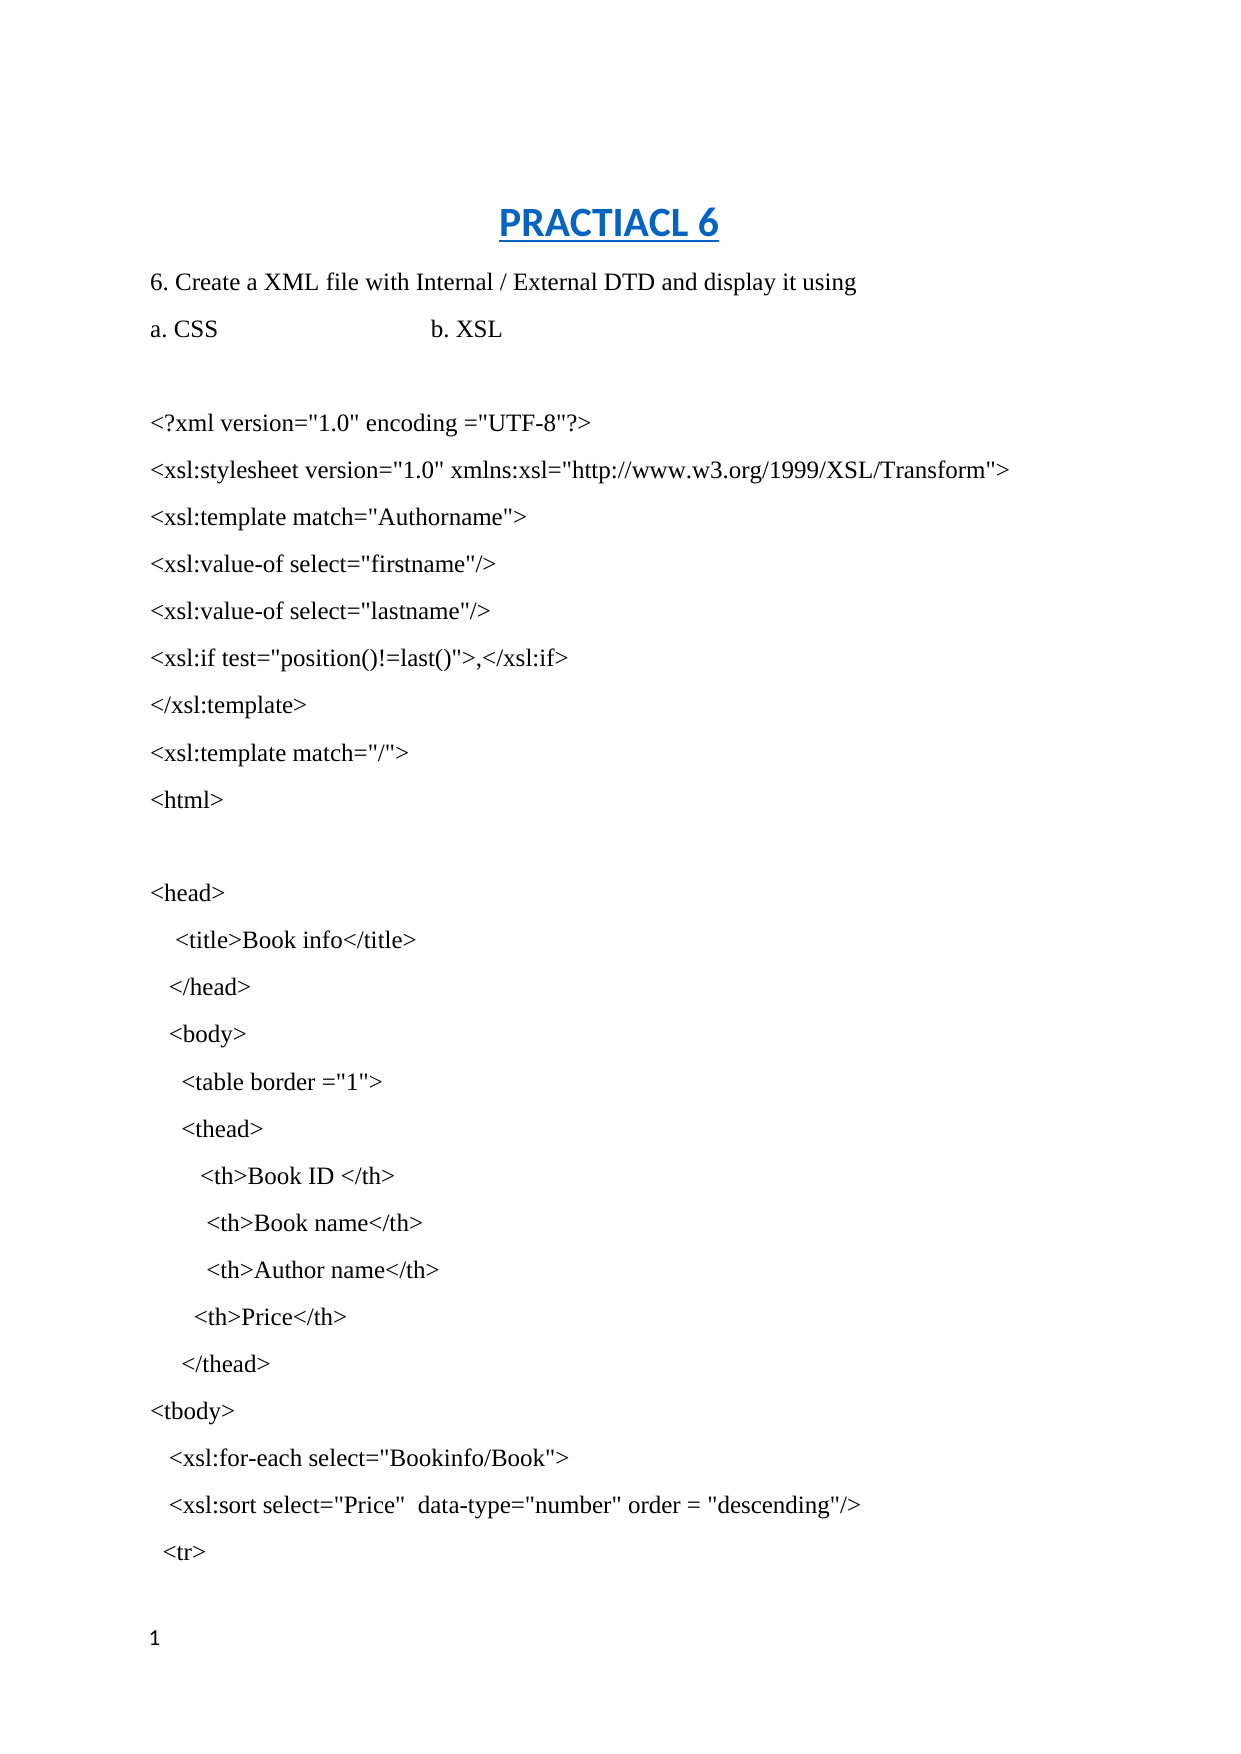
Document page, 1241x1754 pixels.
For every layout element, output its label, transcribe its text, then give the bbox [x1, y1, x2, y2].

text <xsl:for-each select="Bookinfo/Book"> [150, 1443, 1090, 1472]
text <tr> [150, 1537, 1090, 1566]
text </head> [150, 972, 1090, 1001]
text <tbody> [150, 1396, 1090, 1425]
text <body> [150, 1019, 1090, 1048]
text </thead> [150, 1349, 1090, 1378]
text <xsl:sort select="Price" data-type="number" order = "descending"/> [150, 1490, 1090, 1519]
text </xsl:template> [150, 691, 1090, 719]
text <thead> [150, 1114, 1090, 1142]
text <html> [150, 785, 1090, 813]
text PRACTIACL 6 [150, 196, 1090, 247]
text <th>Book ID </th> [150, 1161, 1090, 1189]
text <xsl:stylesheet version="1.0" xmlns:xsl="http://www.w3.org/1999/XSL/Transform"> [150, 455, 1090, 484]
text <?xml version="1.0" encoding ="UTF-8"?> [150, 408, 1090, 437]
text <th>Book name</th> [150, 1208, 1090, 1237]
text <head> [150, 878, 1090, 907]
text <xsl:if test="position()!=last()">,</xsl:if> [150, 643, 1090, 672]
text 6. Create a XML file with Internal / External DTD and display it using [150, 267, 1090, 296]
text <th>Price</th> [150, 1302, 1090, 1331]
text <xsl:template match="/"> [150, 738, 1090, 766]
text <table border ="1"> [150, 1067, 1090, 1095]
text <th>Author name</th> [150, 1255, 1090, 1284]
text <title>Book info</title> [150, 925, 1090, 954]
text <xsl:value-of select="lastname"/> [150, 596, 1090, 625]
text <xsl:value-of select="firstname"/> [150, 549, 1090, 578]
text <xsl:template match="Authorname"> [150, 502, 1090, 531]
text a. CSS b. XSL [150, 314, 1090, 343]
